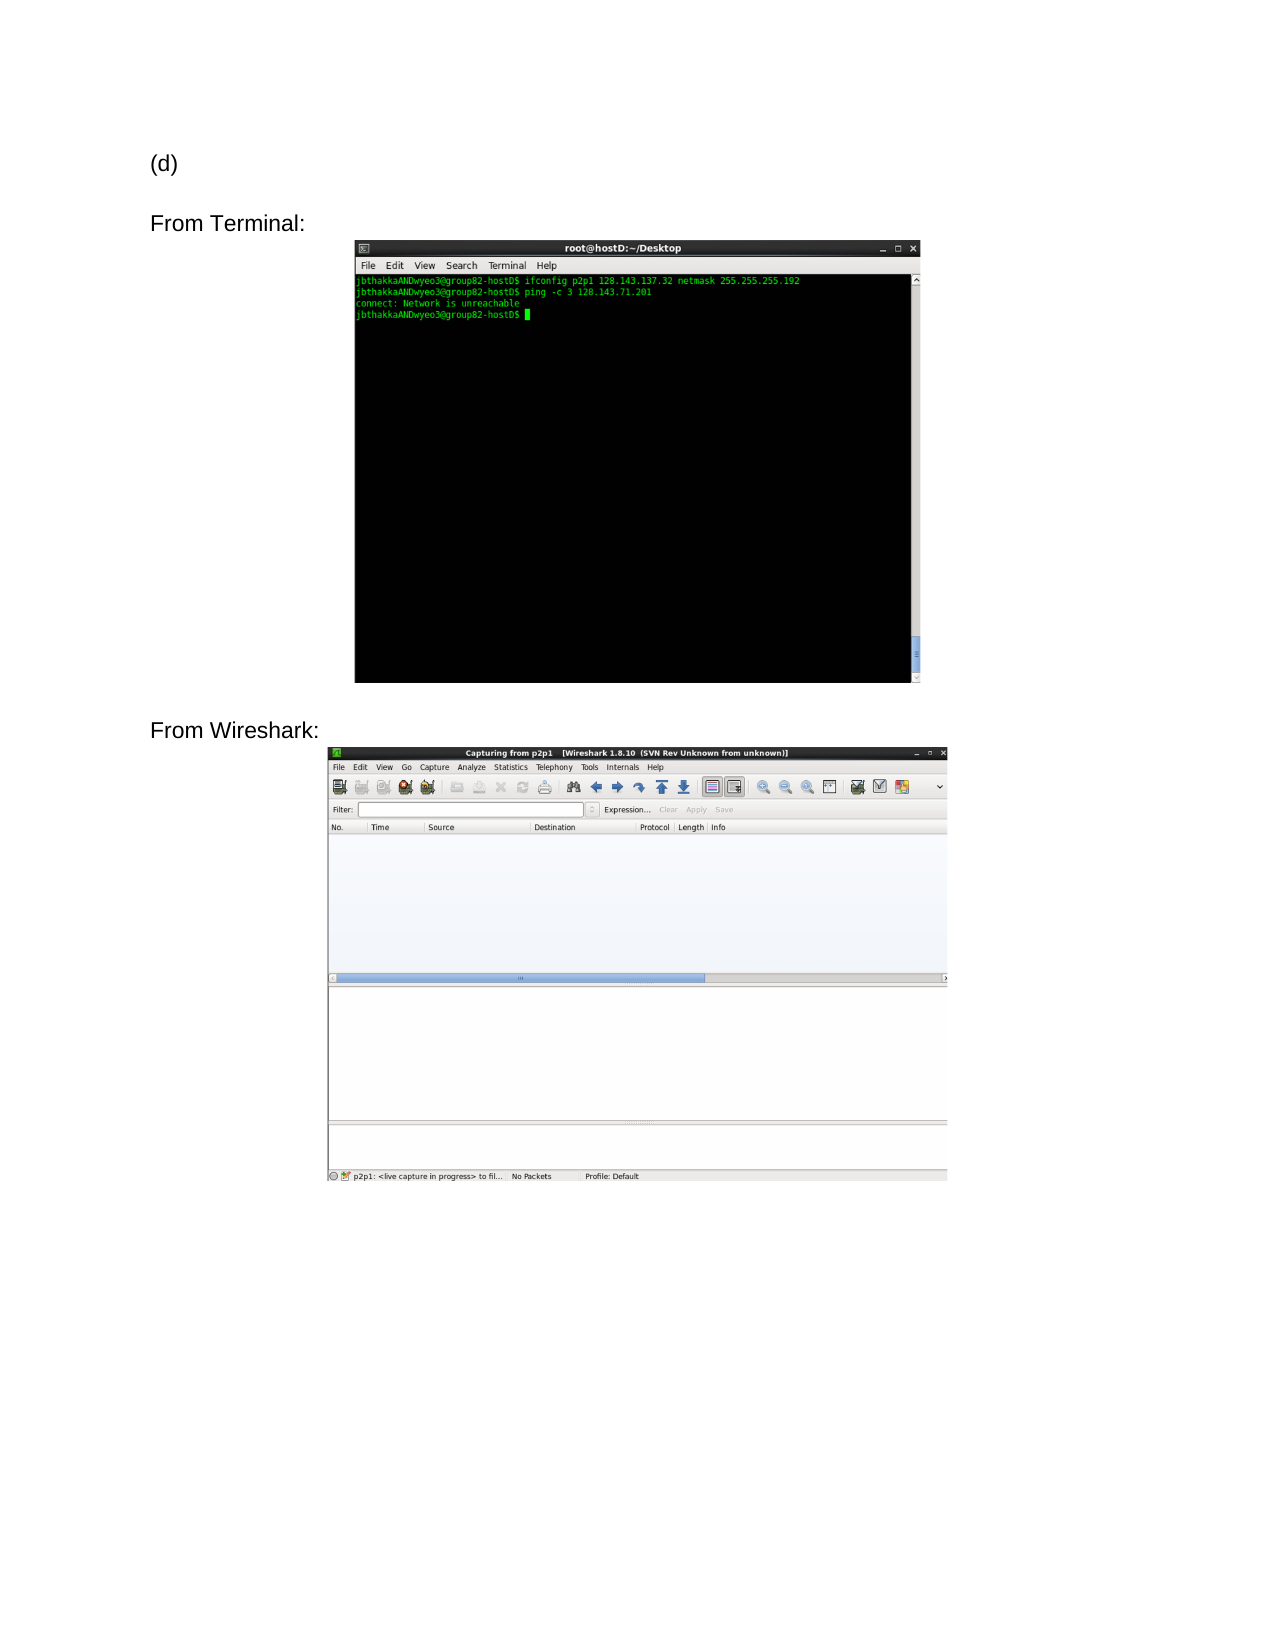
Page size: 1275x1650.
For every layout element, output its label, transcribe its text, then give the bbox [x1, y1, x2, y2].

text From Wireshark: [150, 717, 1125, 743]
text (d) [150, 150, 1125, 176]
picture [327, 747, 948, 1181]
text From Terminal: [150, 210, 1125, 237]
picture [354, 240, 921, 683]
